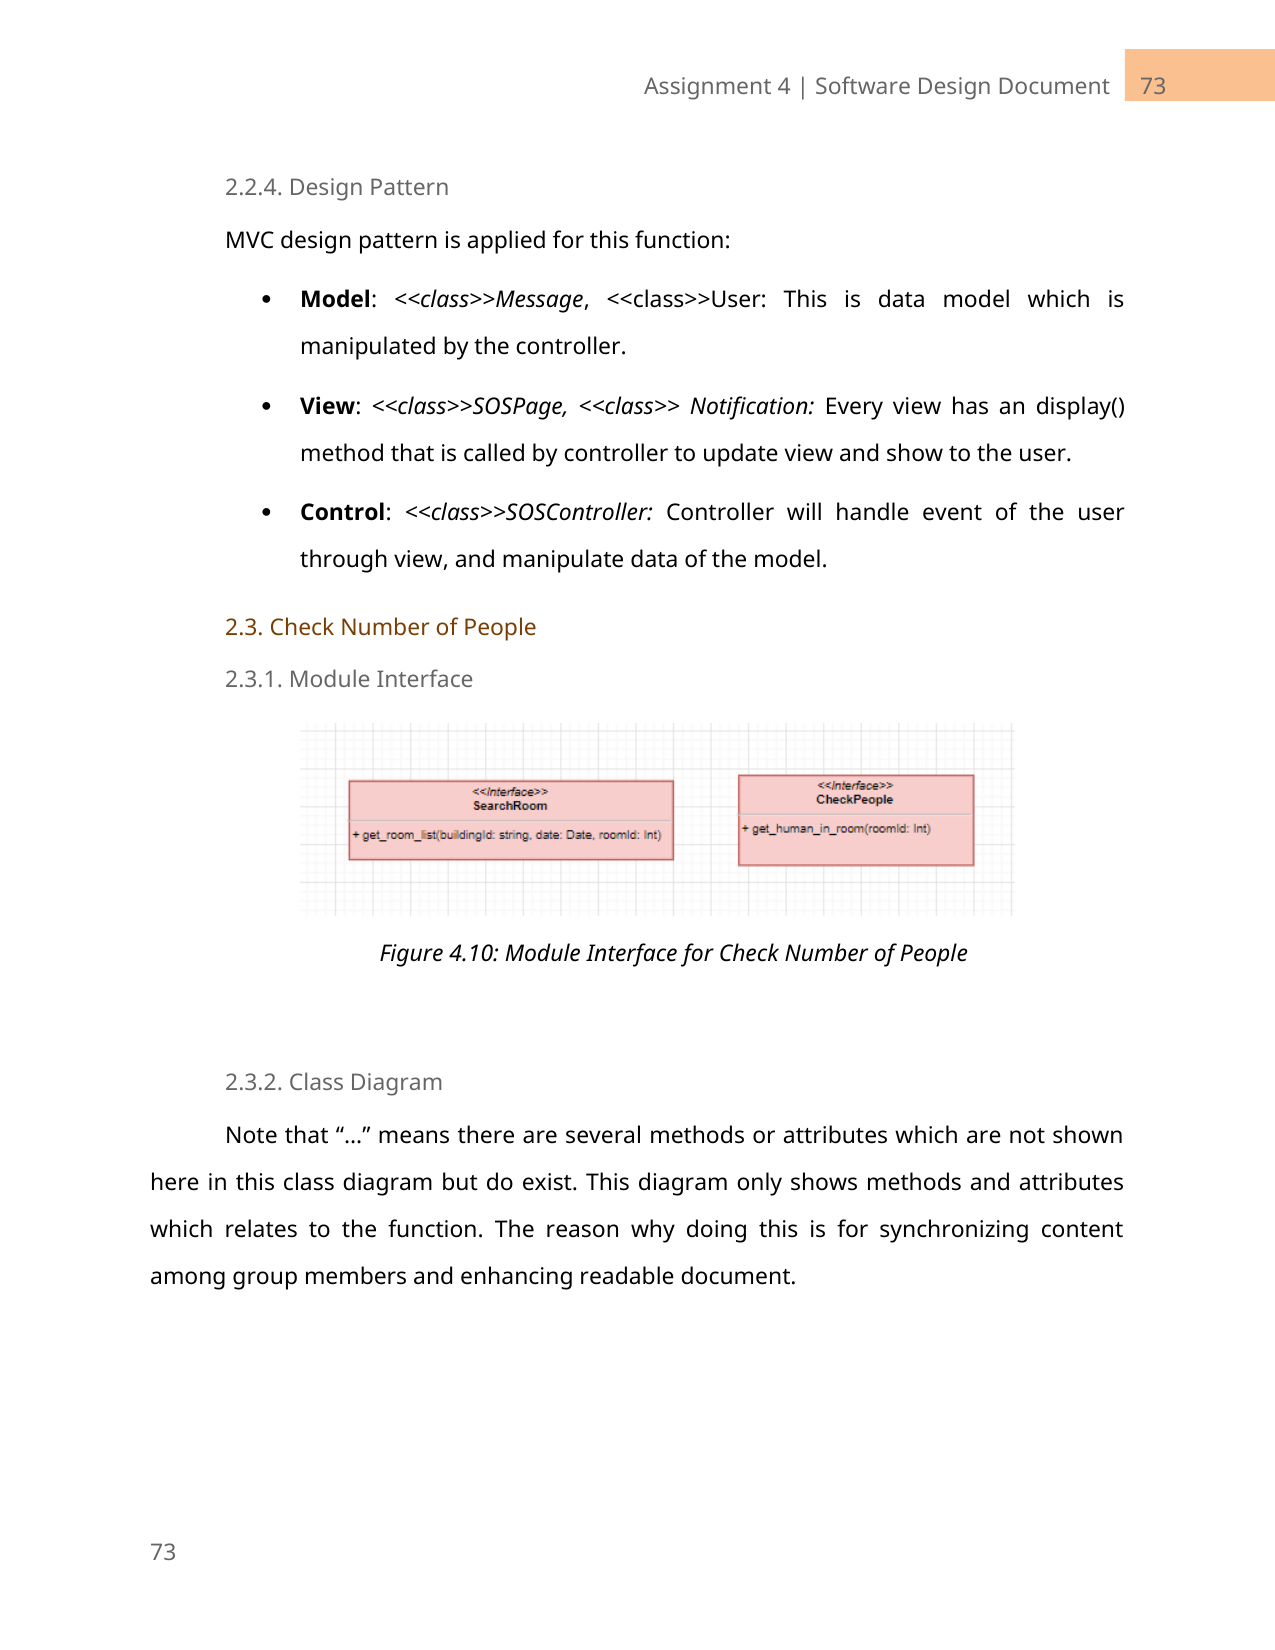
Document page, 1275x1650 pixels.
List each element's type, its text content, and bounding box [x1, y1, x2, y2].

subtitle 2.3.1. Module Interface [150, 662, 1125, 694]
picture [300, 723, 1015, 916]
subtitle 2.2.4. Design Pattern [150, 171, 1125, 202]
text Figure 4.10: Module Interface for Check Number of People [150, 937, 1125, 968]
subtitle 2.3. Check Number of People [150, 610, 1125, 642]
text Note that “…” means there are several methods or attributes which are not shown here in this class diagram but do exist. This diagram only shows methods and attributes which relates to the function. The reason why doing this is for synchronizing content among group members and enhancing readable document. [150, 1119, 1125, 1291]
list Model: <<class>>Message, <<class>>User: This is data model which is manipulated by the controller. [262, 283, 1125, 361]
list Control: <<class>>SOSController: Controller will handle event of the user through view, and manipulate data of the model. [262, 496, 1125, 574]
list View: <<class>>SOSPage, <<class>> Notification: Every view has an display() method that is called by controller to update view and show to the user. [262, 389, 1125, 468]
text MVC design pattern is applied for this function: [150, 224, 1125, 255]
subtitle 2.3.2. Class Diagram [150, 1066, 1125, 1097]
